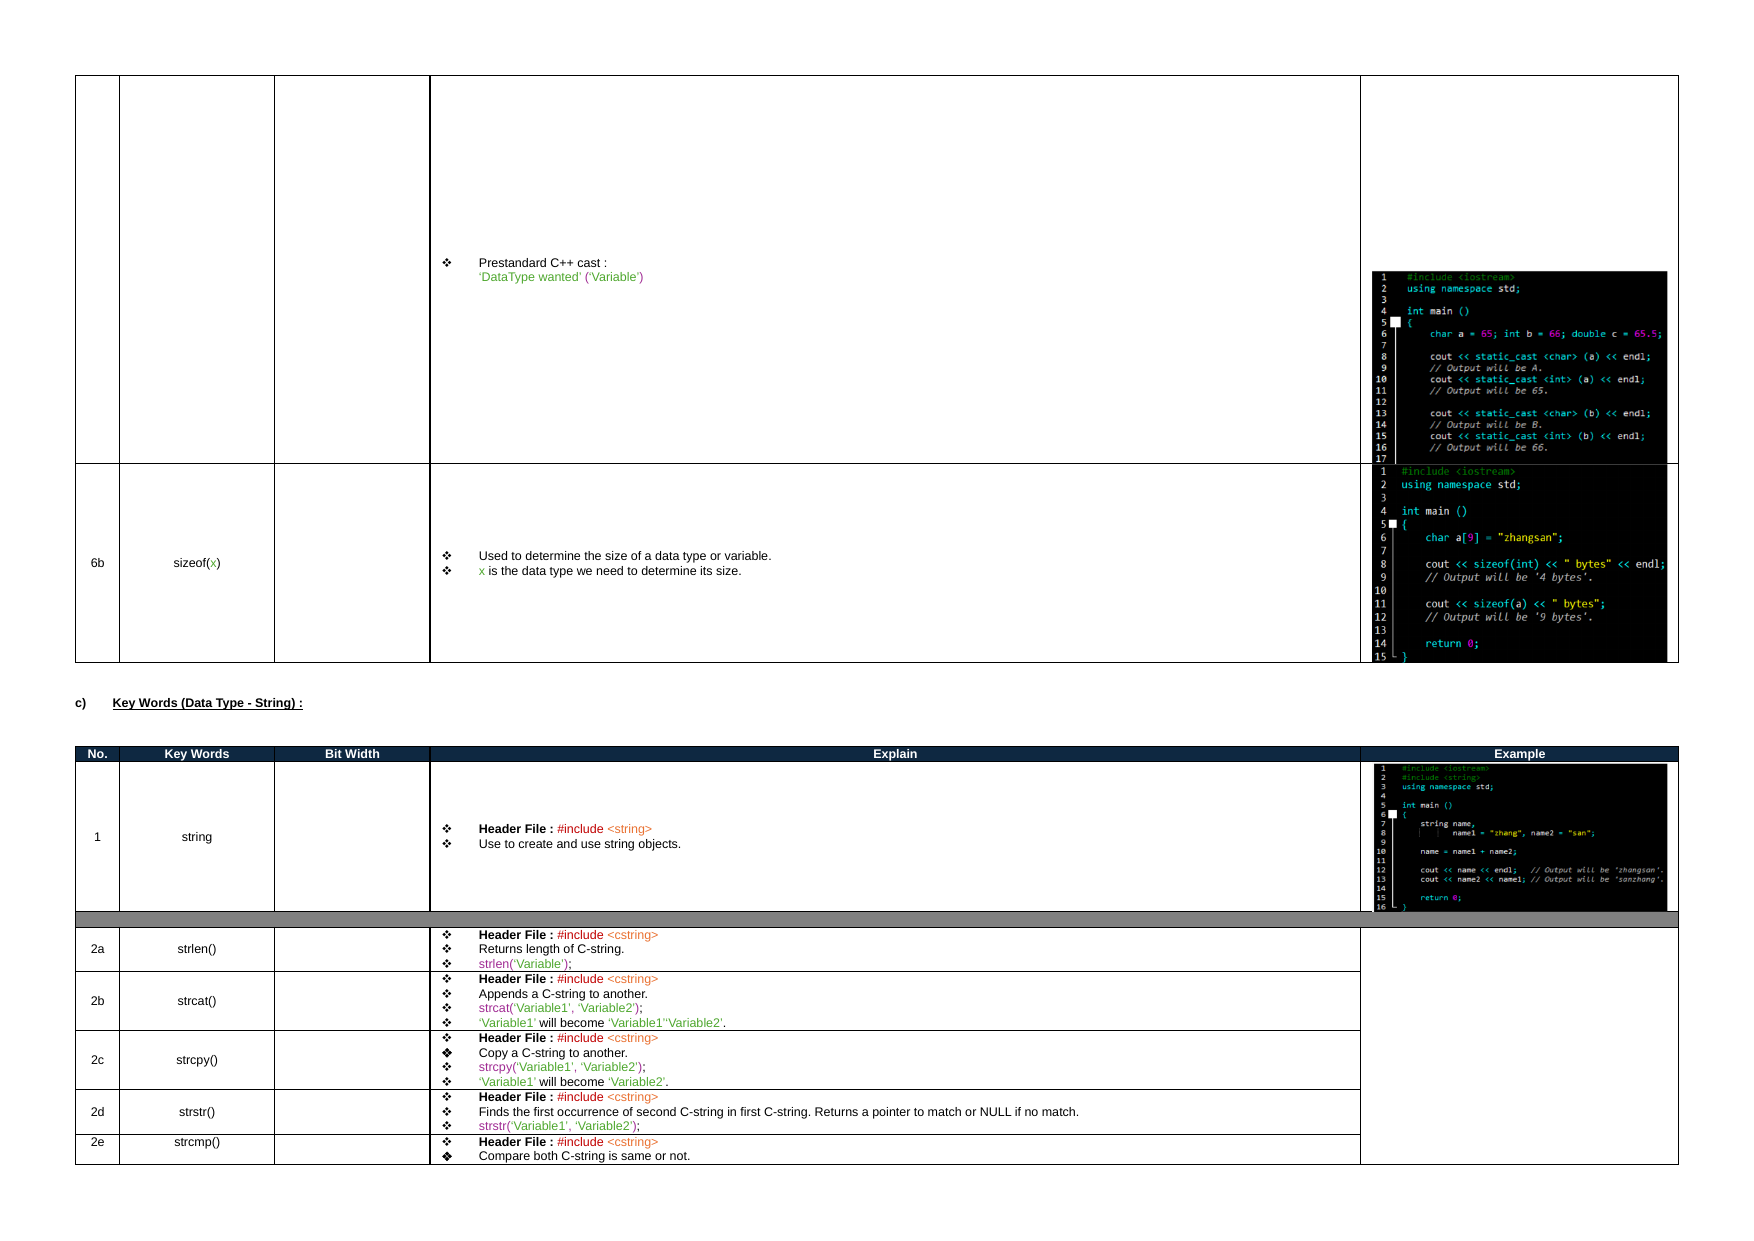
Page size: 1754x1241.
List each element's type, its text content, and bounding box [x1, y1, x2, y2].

table_cell [275, 1090, 429, 1133]
table_cell [1668, 762, 1678, 911]
table_cell [275, 762, 429, 911]
table_cell strcpy() [120, 1031, 274, 1089]
table_cell [76, 912, 1678, 927]
table_cell [275, 464, 429, 662]
table_cell [275, 1135, 429, 1163]
table_cell Header File : #include <cstring> Appends a C-string to another. strcat(‘Variable1’, ‘Variable2’); ‘Variable1’ will become ‘Variable1’‘Variable2’. [431, 972, 1360, 1030]
picture [1372, 270, 1668, 663]
table_cell sizeof(x) [120, 464, 274, 662]
table_cell 2e [76, 1135, 119, 1163]
table_cell 2a [76, 928, 119, 971]
table_cell string [120, 762, 274, 911]
table_header No. [76, 747, 119, 761]
table_cell strcat() [120, 972, 274, 1030]
table_cell [275, 928, 429, 971]
table_header Example [1361, 747, 1678, 761]
table_cell Used to determine the size of a data type or variable. x is the data type we need to determine its size. [431, 464, 1360, 662]
table_cell [1361, 464, 1372, 662]
table_cell 2b [76, 972, 119, 1030]
table_cell Header File : #include <string> Use to create and use string objects. [431, 762, 1360, 911]
table_cell 2c [76, 1031, 119, 1089]
table_cell [275, 1031, 429, 1089]
table_header Bit Width [275, 747, 429, 761]
table_cell strcmp() [120, 1135, 274, 1163]
table_cell Header File : #include <cstring> Finds the first occurrence of second C-string in first C-string. Returns a pointer to match or NULL if no match. strstr(‘Variable1’, ‘Variable2’); [431, 1090, 1360, 1133]
picture [1372, 762, 1668, 912]
table_cell [275, 972, 429, 1030]
table_cell [1361, 762, 1372, 911]
table_cell Prestandard C++ cast : ‘DataType wanted’ (‘Variable’) [431, 76, 1360, 463]
table_cell 6b [76, 464, 119, 662]
table_cell 1 [76, 762, 119, 911]
table_cell strlen() [120, 928, 274, 971]
table_cell [1668, 464, 1678, 662]
table_header Explain [431, 747, 1360, 761]
table_cell Header File : #include <cstring> Returns length of C-string. strlen(‘Variable’); [431, 928, 1360, 971]
table_cell 2d [76, 1090, 119, 1133]
table_cell strstr() [120, 1090, 274, 1133]
table_header Key Words [120, 747, 274, 761]
list Key Words (Data Type - String) : [75, 696, 1679, 711]
table_cell [1361, 928, 1678, 1163]
table_cell Header File : #include <cstring> Copy a C-string to another. strcpy(‘Variable1’, ‘Variable2’); ‘Variable1’ will become ‘Variable2’. [431, 1031, 1360, 1089]
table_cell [431, 1135, 1360, 1163]
